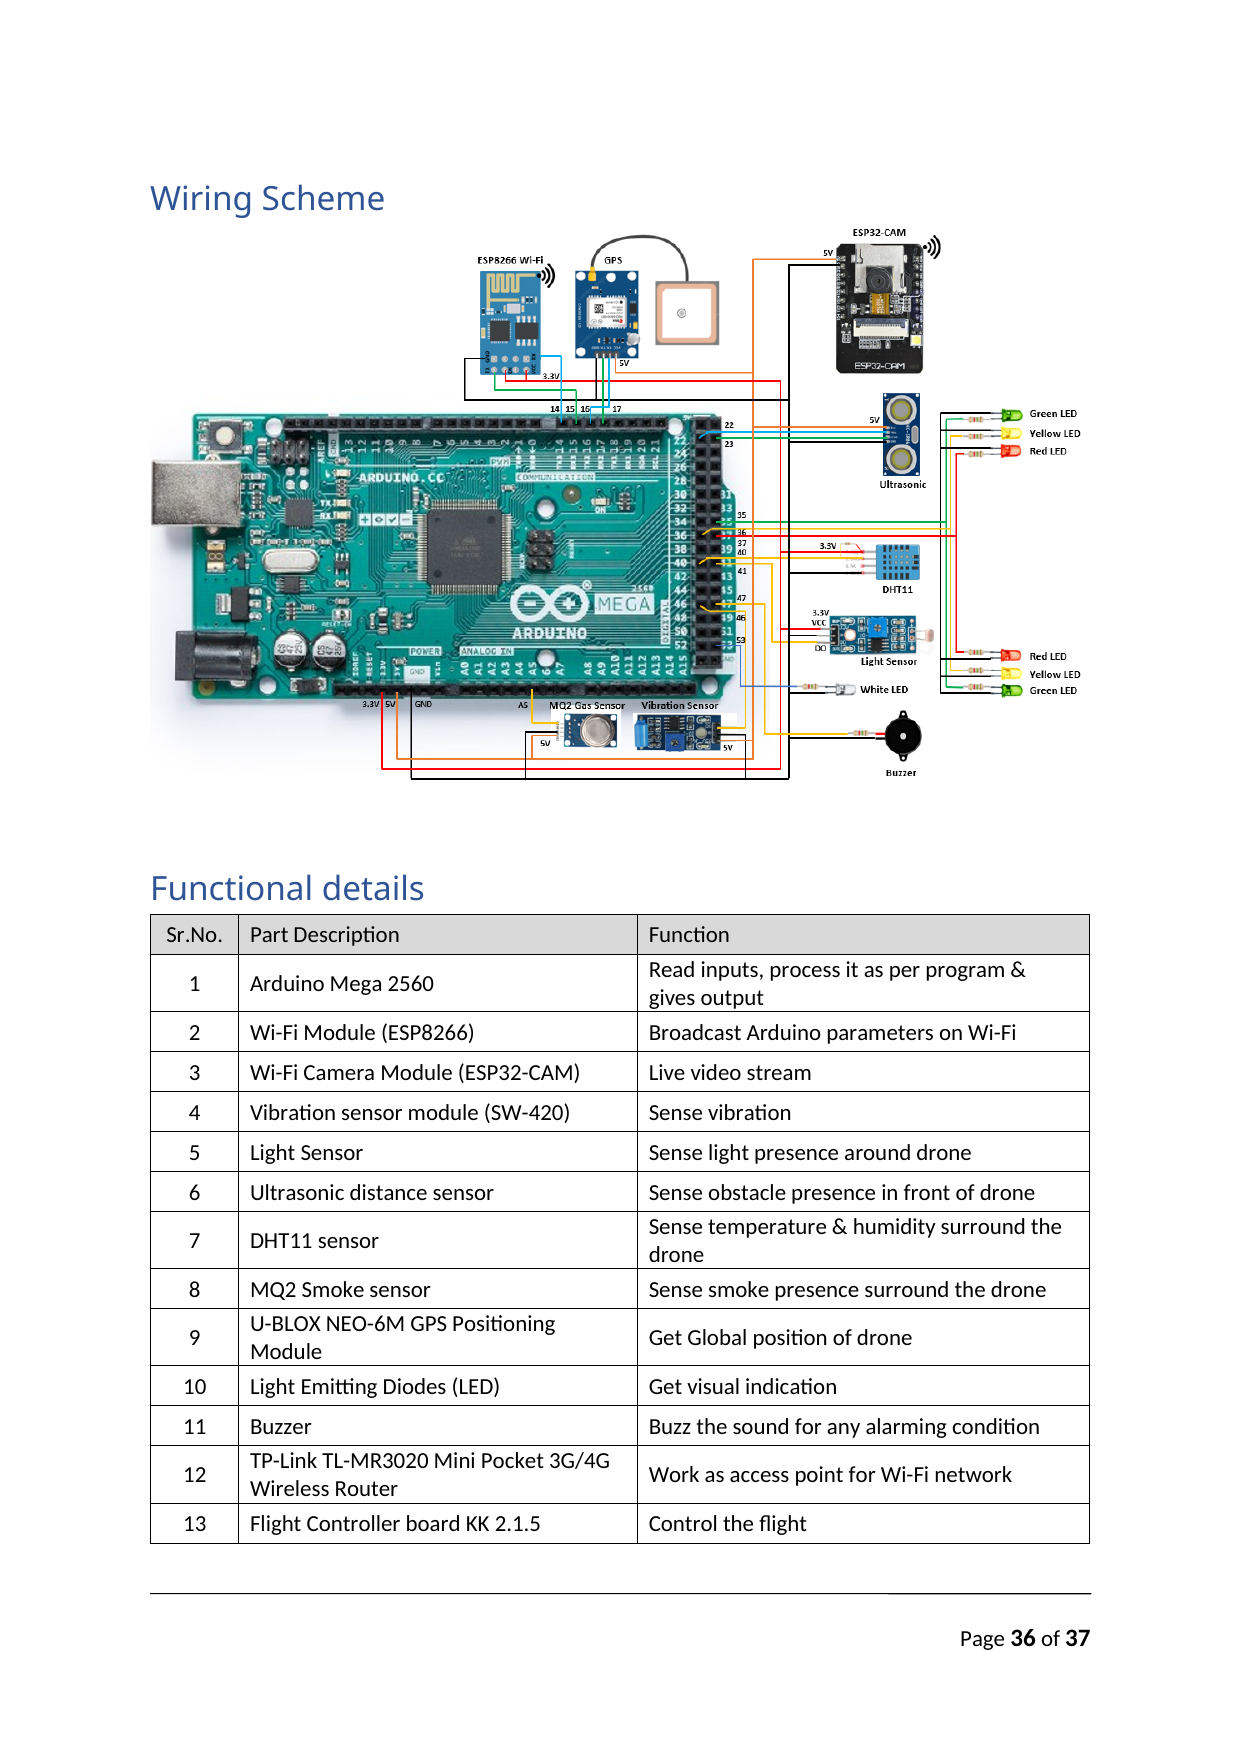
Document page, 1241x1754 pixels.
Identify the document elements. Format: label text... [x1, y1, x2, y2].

table_cell U-BLOX NEO-6M GPS Positioning Module [239, 1309, 637, 1365]
table_cell Live video stream [638, 1052, 1089, 1091]
table_cell Sense temperature & humidity surround the drone [638, 1212, 1089, 1268]
table_cell 10 [151, 1366, 238, 1405]
table_cell Read inputs, process it as per program & gives output [638, 955, 1089, 1011]
table_cell 1 [151, 955, 238, 1011]
table_cell Wi-Fi Camera Module (ESP32-CAM) [239, 1052, 637, 1091]
table_cell 7 [151, 1212, 238, 1268]
table_header Sr.No. [151, 915, 238, 954]
picture [150, 223, 1091, 791]
subtitle Wiring Scheme [150, 175, 1090, 220]
table_cell 5 [151, 1132, 238, 1171]
table_cell Control the flight [638, 1504, 1089, 1542]
table_cell Light Emitting Diodes (LED) [239, 1366, 637, 1405]
subtitle Functional details [150, 865, 1090, 911]
table_cell Sense vibration [638, 1092, 1089, 1131]
table_cell TP-Link TL-MR3020 Mini Pocket 3G/4G Wireless Router [239, 1446, 637, 1502]
table_cell Sense smoke presence surround the drone [638, 1269, 1089, 1308]
table_cell 2 [151, 1012, 238, 1051]
table_cell Ultrasonic distance sensor [239, 1172, 637, 1211]
table_cell Get Global position of drone [638, 1309, 1089, 1365]
table_cell 4 [151, 1092, 238, 1131]
table_header Function [638, 915, 1089, 954]
table_cell 13 [151, 1504, 238, 1542]
table_cell Sense obstacle presence in front of drone [638, 1172, 1089, 1211]
table_cell Get visual indication [638, 1366, 1089, 1405]
table_cell 8 [151, 1269, 238, 1308]
table_header Part Description [239, 915, 637, 954]
table_cell 3 [151, 1052, 238, 1091]
table_cell Buzzer [239, 1406, 637, 1445]
table_cell Wi-Fi Module (ESP8266) [239, 1012, 637, 1051]
table_cell Arduino Mega 2560 [239, 955, 637, 1011]
table_cell DHT11 sensor [239, 1212, 637, 1268]
table_cell Work as access point for Wi-Fi network [638, 1446, 1089, 1502]
table_cell Vibration sensor module (SW-420) [239, 1092, 637, 1131]
table_cell Broadcast Arduino parameters on Wi-Fi [638, 1012, 1089, 1051]
table_cell 6 [151, 1172, 238, 1211]
table_cell 12 [151, 1446, 238, 1502]
table_cell 11 [151, 1406, 238, 1445]
table_cell 9 [151, 1309, 238, 1365]
table_cell Sense light presence around drone [638, 1132, 1089, 1171]
table_cell MQ2 Smoke sensor [239, 1269, 637, 1308]
table_cell Flight Controller board KK 2.1.5 [239, 1504, 637, 1542]
table_cell Light Sensor [239, 1132, 637, 1171]
table_cell Buzz the sound for any alarming condition [638, 1406, 1089, 1445]
